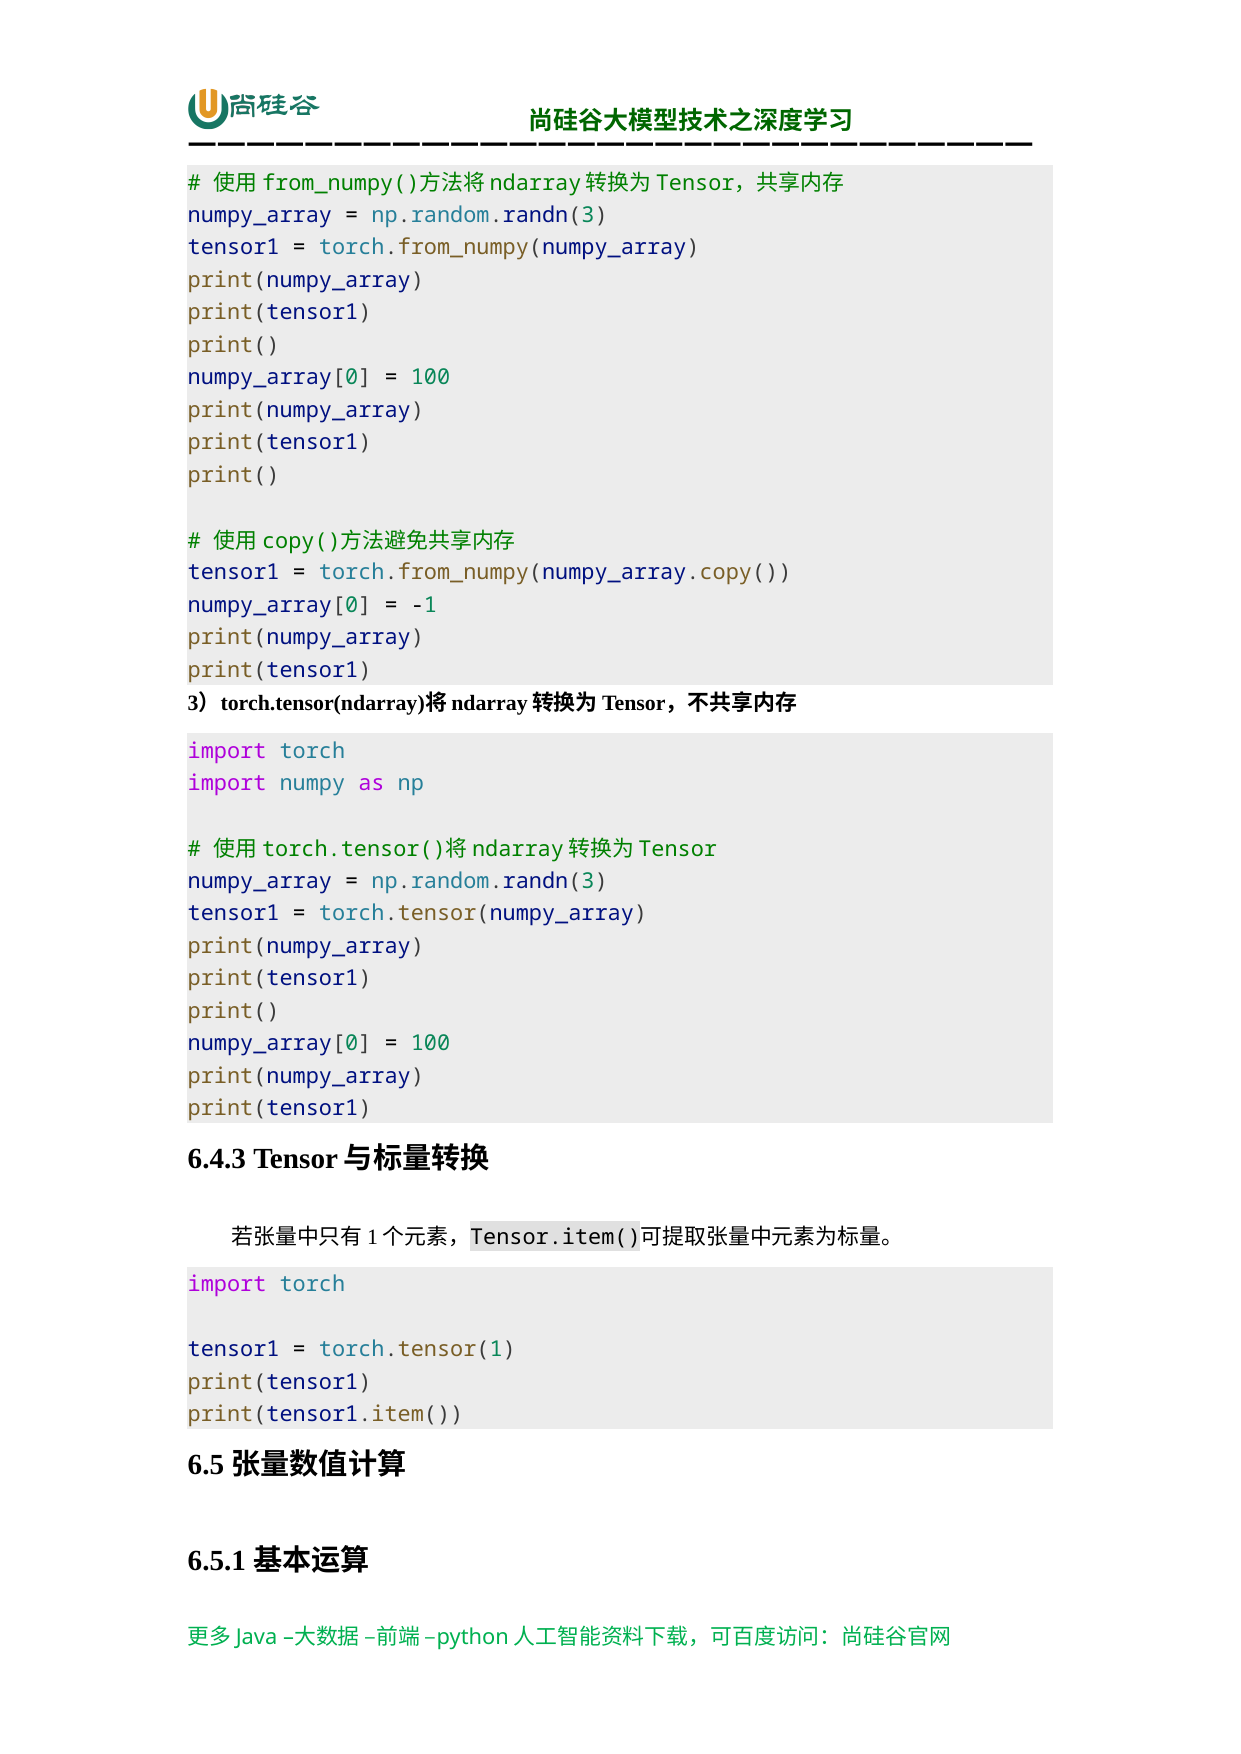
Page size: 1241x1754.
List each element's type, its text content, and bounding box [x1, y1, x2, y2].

text 若张量中只有1个元素，Tensor.item()可提取张量中元素为标量。 [187, 1219, 1053, 1251]
text numpy_array = np.random.randn(3) [187, 197, 1053, 230]
text # 使用copy()方法避免共享内存 [187, 522, 1053, 555]
text 张量数值计算 [187, 1429, 1053, 1494]
text 基本运算 [187, 1525, 1053, 1590]
text print(numpy_array) [187, 262, 1053, 295]
text print() [187, 993, 1053, 1026]
text tensor1 = torch.from_numpy(numpy_array) [187, 230, 1053, 262]
text print(numpy_array) [187, 392, 1053, 425]
picture [187, 88, 321, 130]
text print(tensor1.item()) [187, 1397, 1053, 1429]
text numpy_array[0] = 100 [187, 1026, 1053, 1058]
text tensor1 = torch.tensor(1) [187, 1332, 1053, 1364]
text print(tensor1) [187, 295, 1053, 327]
text print(numpy_array) [187, 928, 1053, 961]
text print() [187, 457, 1053, 490]
text print(tensor1) [187, 1364, 1053, 1397]
text tensor1 = torch.from_numpy(numpy_array.copy()) [187, 555, 1053, 587]
text tensor1 = torch.tensor(numpy_array) [187, 896, 1053, 928]
text # 使用from_numpy()方法将ndarray转换为Tensor，共享内存 [187, 165, 1053, 197]
text numpy_array[0] = 100 [187, 360, 1053, 392]
text numpy_array[0] = -1 [187, 587, 1053, 620]
text import torch [187, 733, 1053, 766]
text print(numpy_array) [187, 620, 1053, 652]
text torch.tensor(ndarray)将ndarray转换为Tensor，不共享内存 [187, 685, 1053, 717]
text print(tensor1) [187, 1091, 1053, 1123]
text # 使用torch.tensor()将ndarray转换为Tensor [187, 831, 1053, 863]
text print(tensor1) [187, 425, 1053, 457]
text numpy_array = np.random.randn(3) [187, 863, 1053, 896]
text Tensor与标量转换 [187, 1123, 1053, 1188]
text import numpy as np [187, 766, 1053, 798]
text print(tensor1) [187, 961, 1053, 993]
text print(numpy_array) [187, 1058, 1053, 1091]
text print() [187, 327, 1053, 360]
text import torch [187, 1267, 1053, 1299]
text print(tensor1) [187, 652, 1053, 685]
